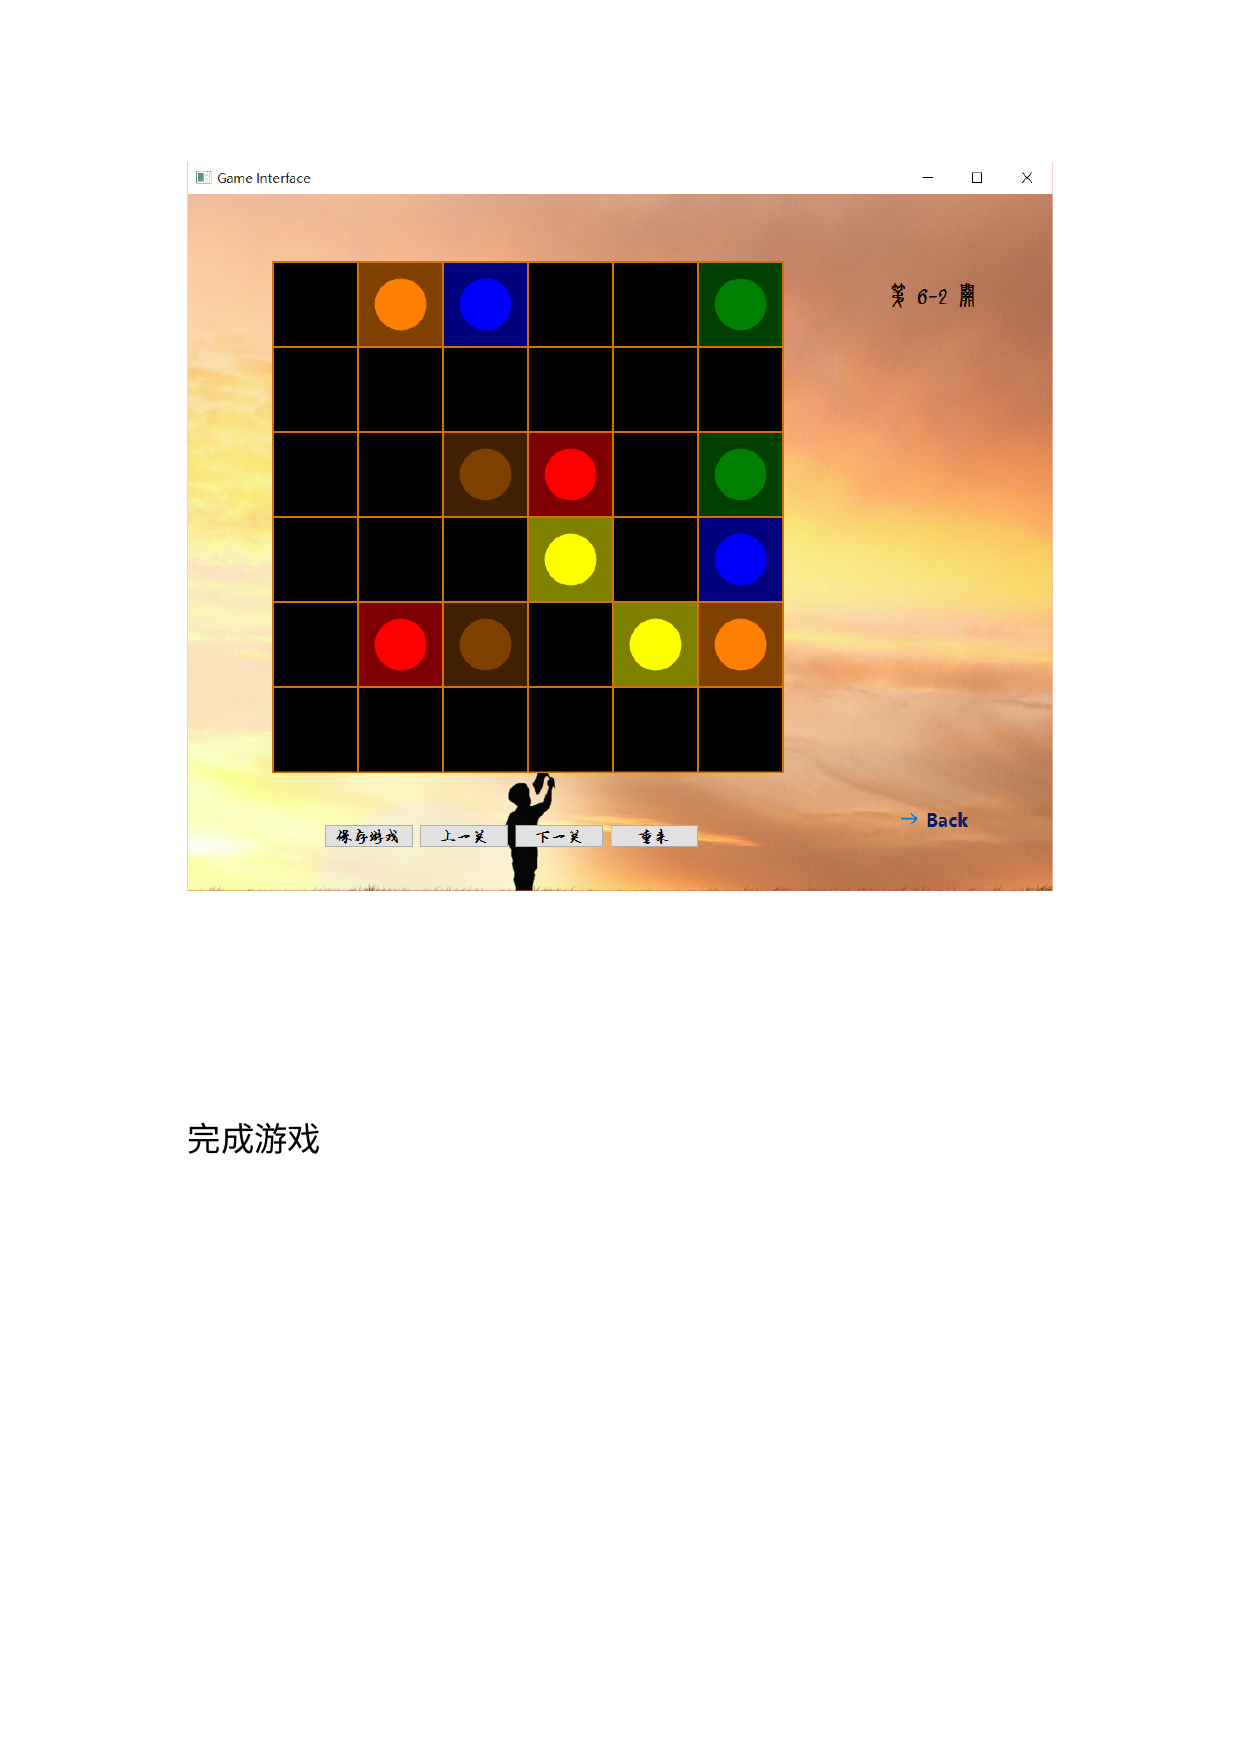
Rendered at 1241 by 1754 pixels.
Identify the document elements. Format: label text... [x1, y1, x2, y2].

text 完成游戏 [187, 1104, 1053, 1169]
picture [187, 162, 1053, 891]
